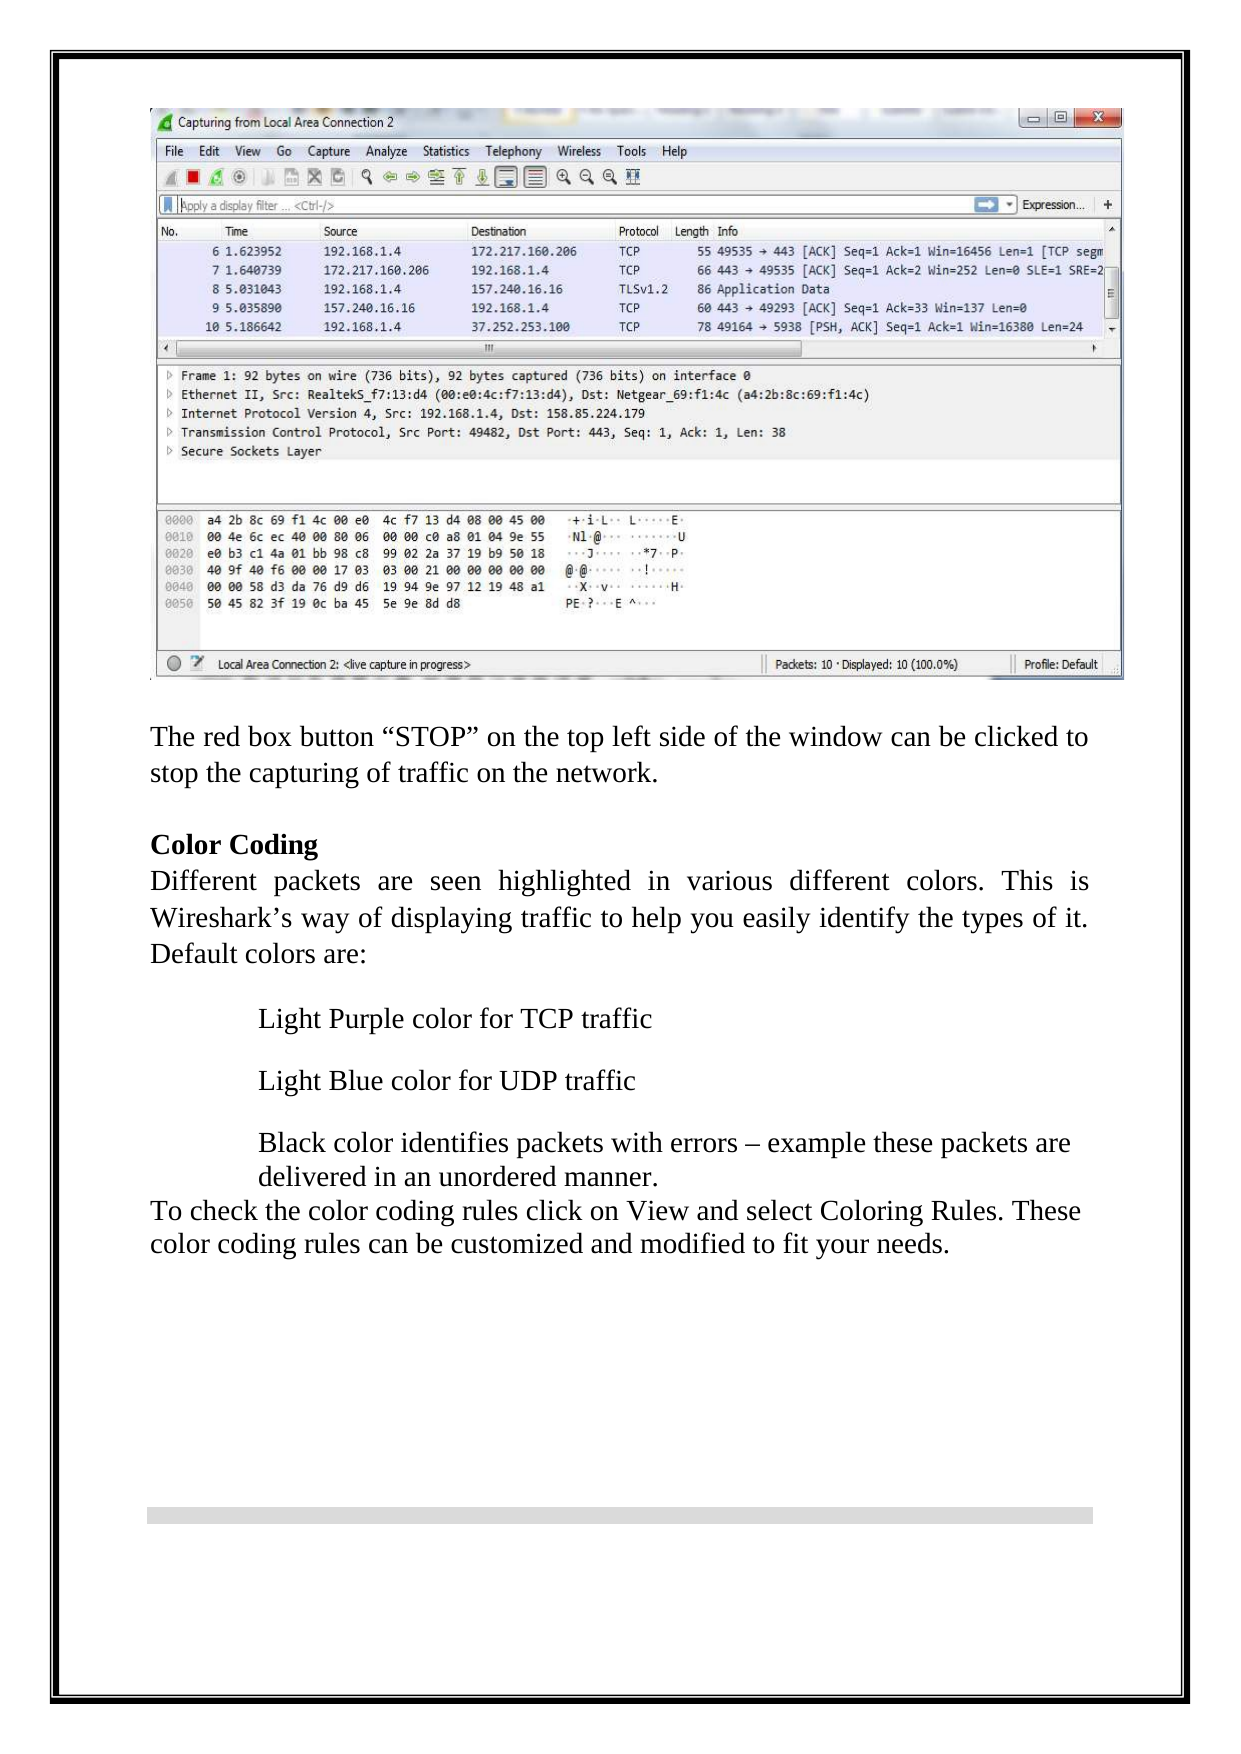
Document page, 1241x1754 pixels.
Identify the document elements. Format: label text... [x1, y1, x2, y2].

text Different packets are seen highlighted in various different colors. This is Wireshark’s way of displaying traffic to help you easily identify the types of it. Default colors are: [150, 863, 1090, 969]
text Black color identifies packets with errors – example these packets are delivered in an unordered manner. [258, 1126, 1090, 1193]
picture [150, 108, 1125, 680]
text The red box button “STOP” on the top left side of the window can be clicked to stop the capturing of traffic on the network. [150, 719, 1090, 788]
text To check the color coding rules click on View and select Coloring Rules. These color coding rules can be customized and modified to fit your needs. [150, 1193, 1090, 1260]
text Light Purple color for TCP traffic Light Blue color for UDP traffic [258, 1001, 709, 1097]
subtitle Color Coding [150, 827, 1184, 861]
